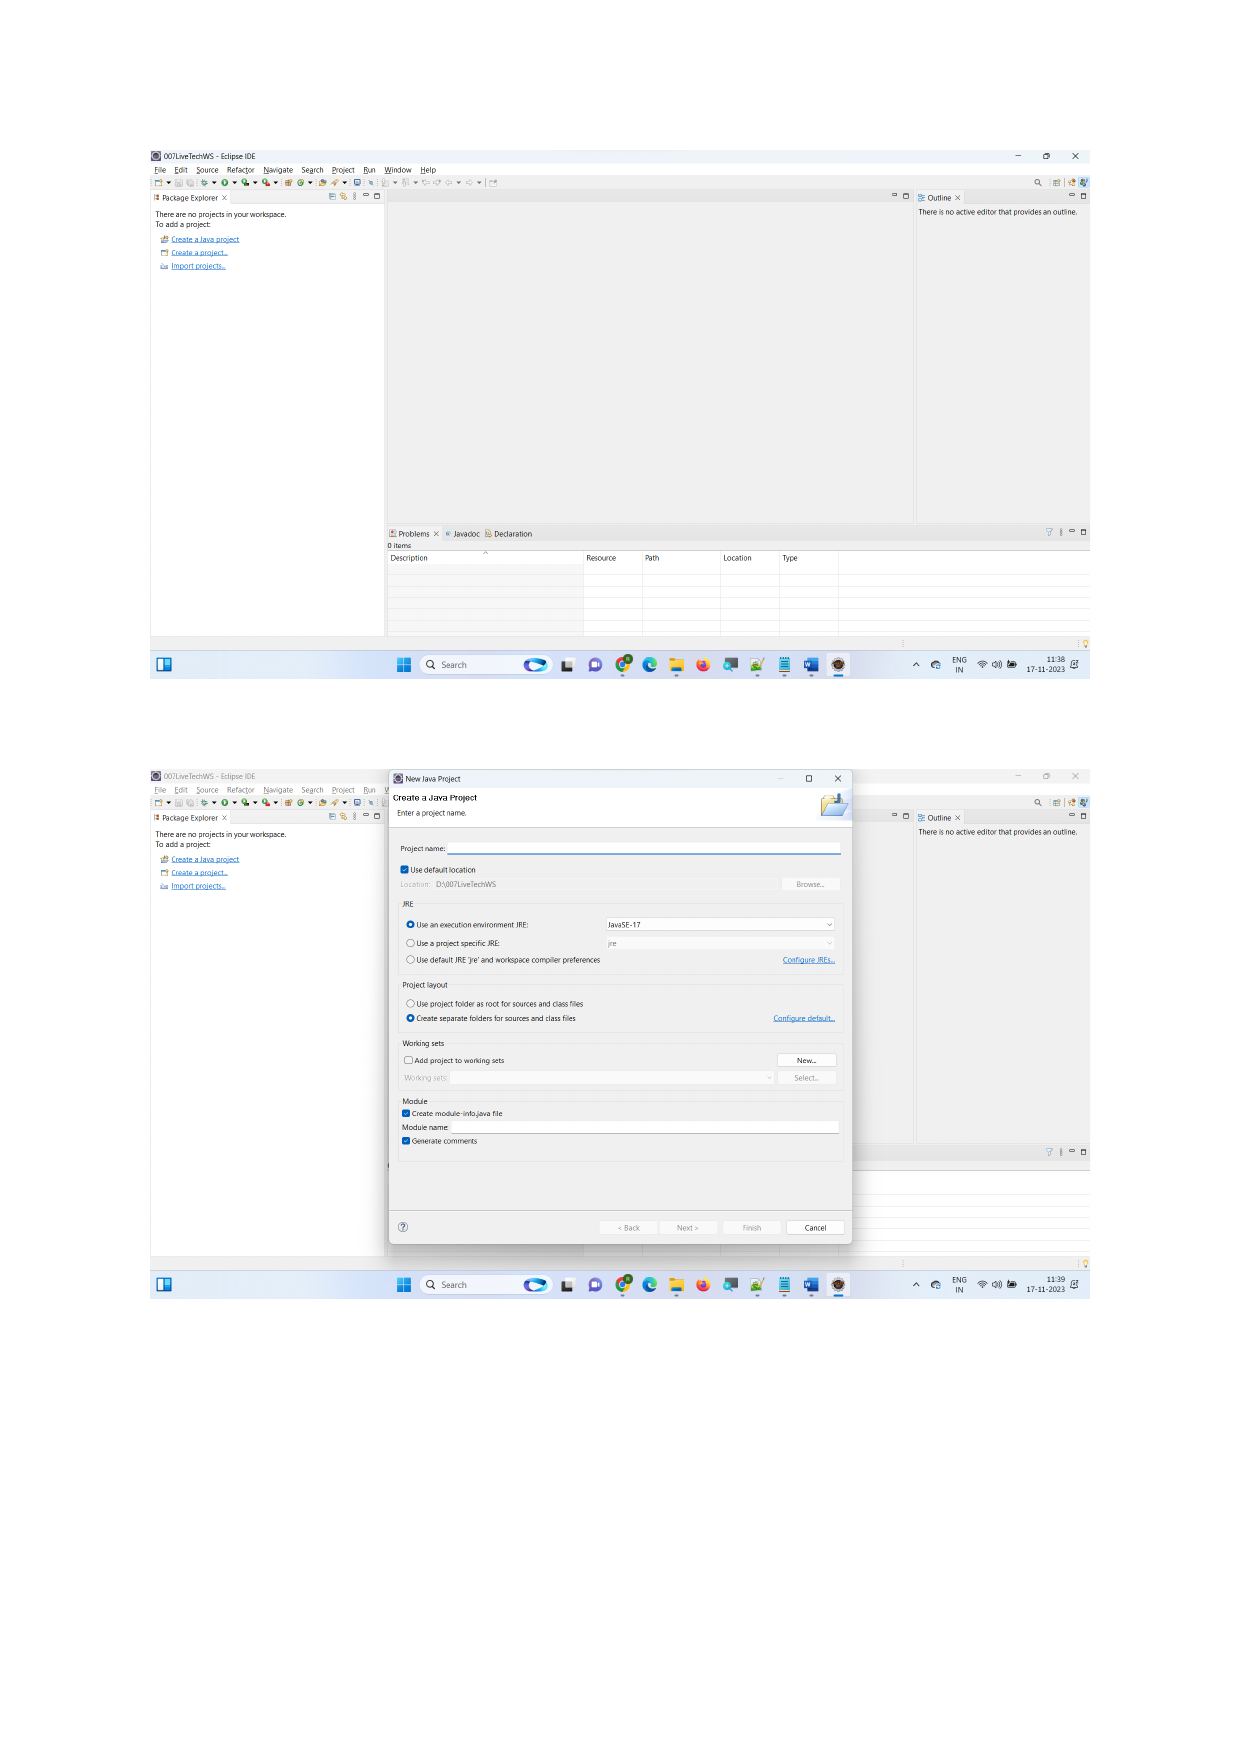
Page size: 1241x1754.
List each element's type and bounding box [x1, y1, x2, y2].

picture [150, 769, 1091, 1299]
picture [150, 150, 1091, 679]
